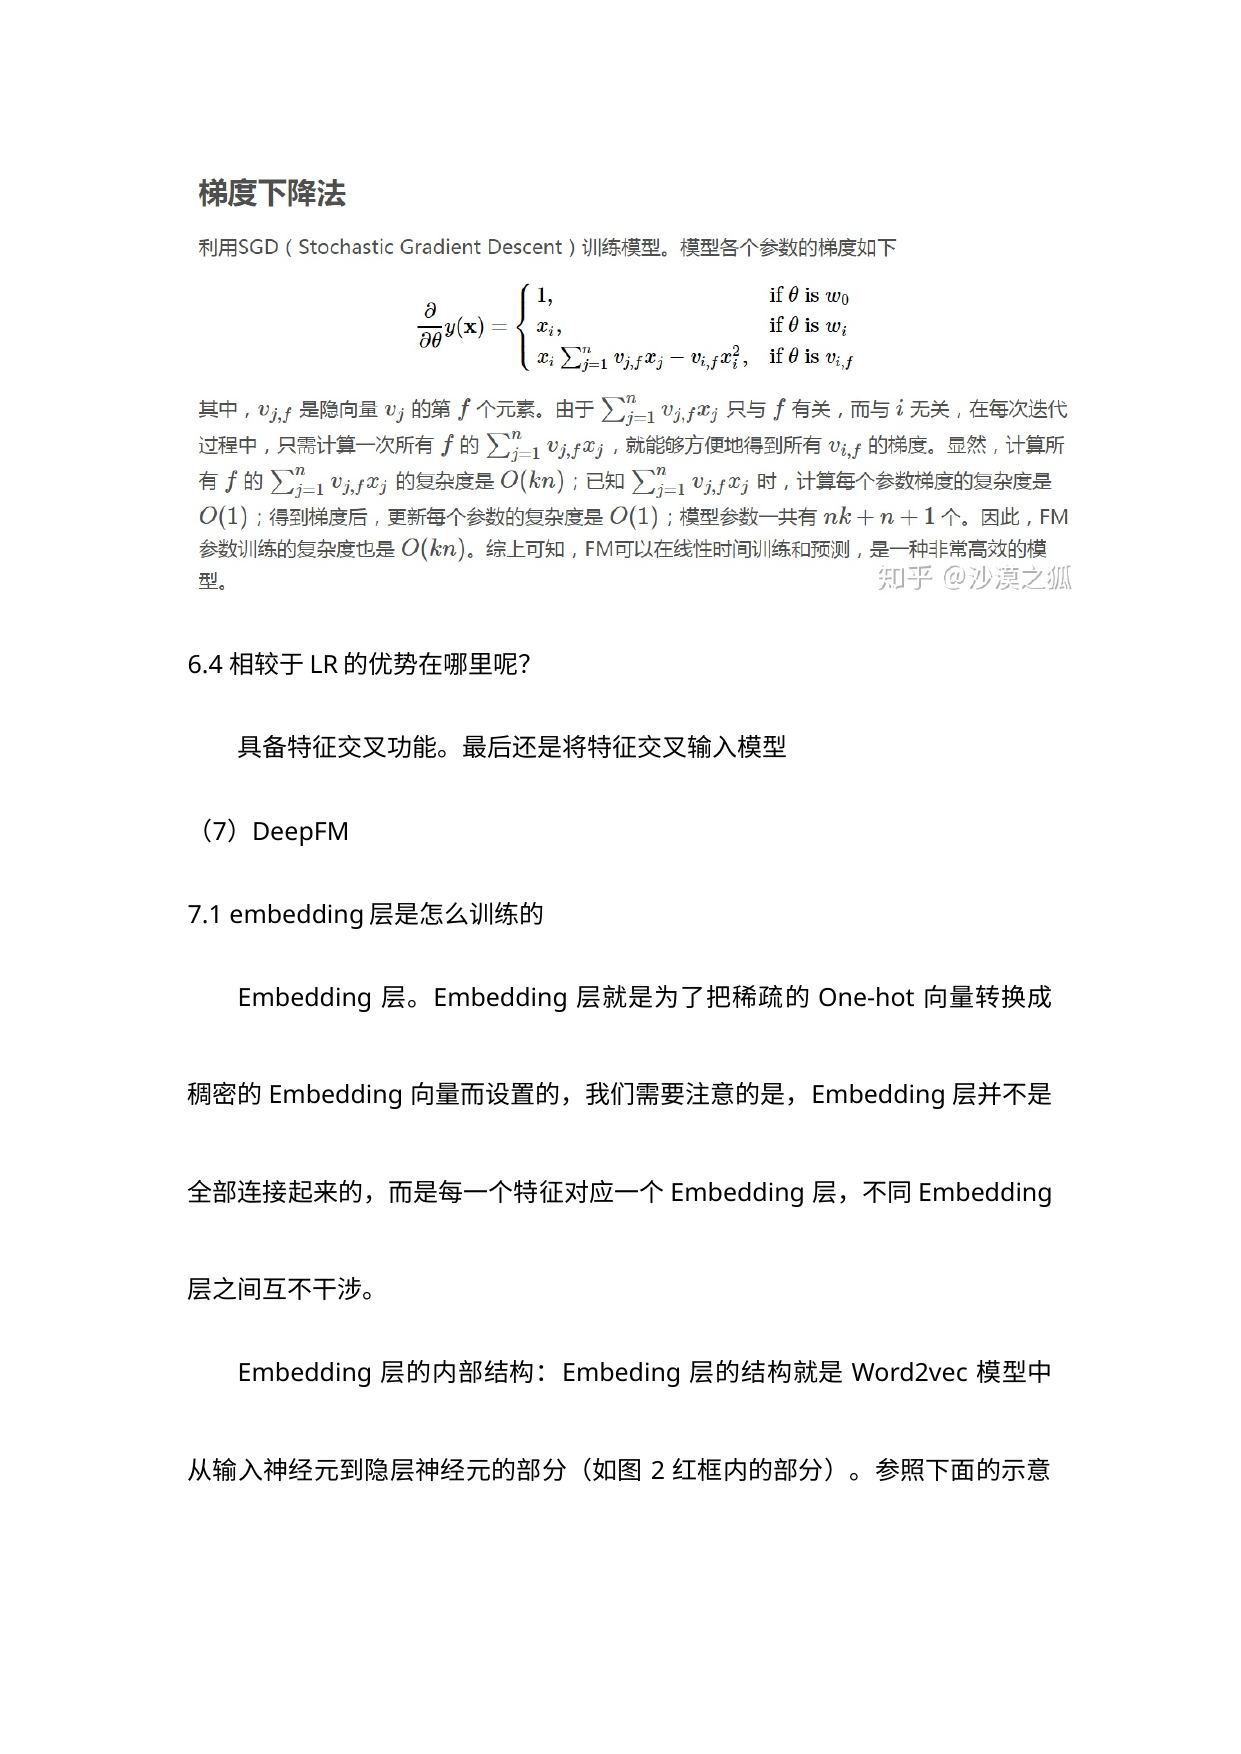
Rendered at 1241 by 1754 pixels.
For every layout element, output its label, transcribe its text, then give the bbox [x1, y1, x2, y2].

list 7.1 embedding层是怎么训练的 [187, 880, 1053, 945]
picture [187, 162, 1095, 616]
list 具备特征交叉功能。最后还是将特征交叉输入模型 [187, 713, 1053, 778]
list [187, 1338, 1053, 1501]
list 6.4 相较于LR的优势在哪里呢？ [187, 630, 1053, 695]
list （7）DeepFM [187, 797, 1053, 862]
list Embedding 层。Embedding 层就是为了把稀疏的 One-hot 向量转换成稠密的 Embedding 向量而设置的，我们需要注意的是，Embedding 层并不是全部连接起来的，而是每一个特征对应一个 Embedding 层，不同 Embedding 层之间互不干涉。 [187, 963, 1053, 1320]
